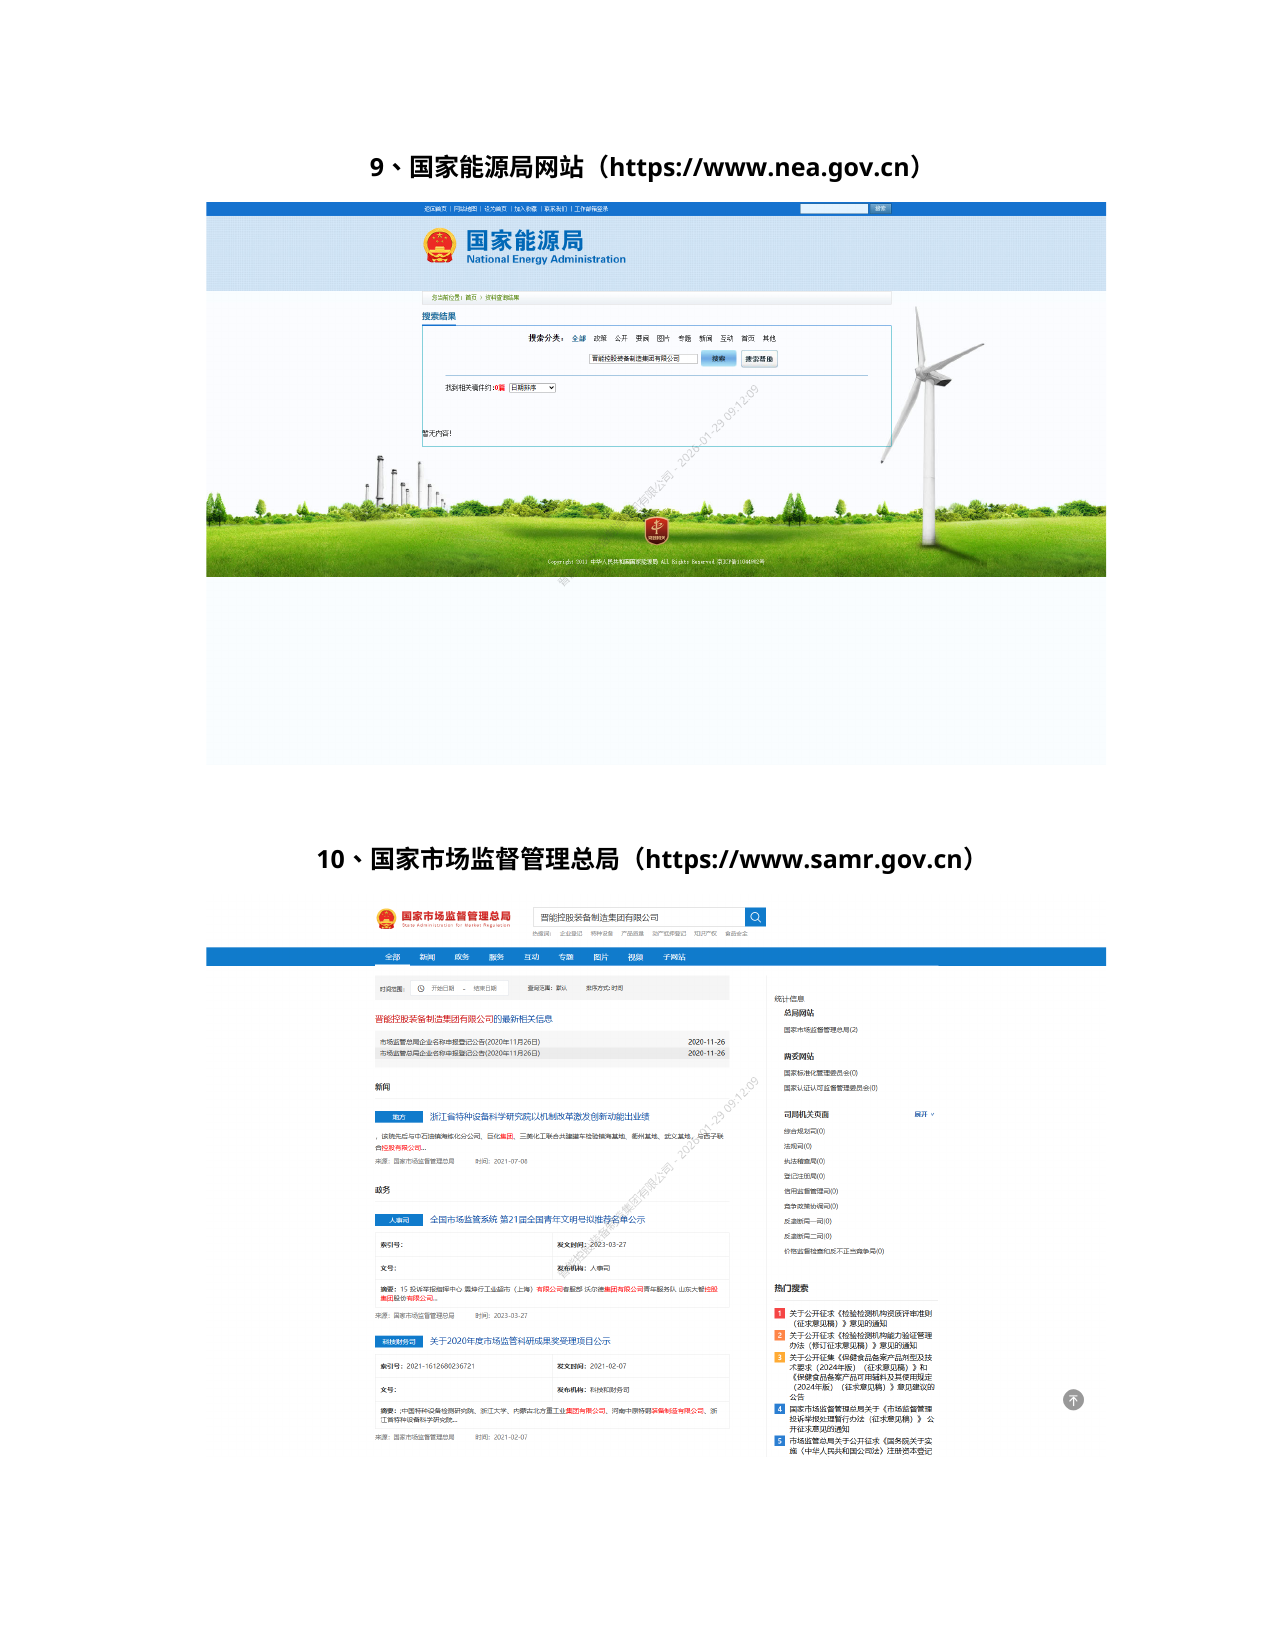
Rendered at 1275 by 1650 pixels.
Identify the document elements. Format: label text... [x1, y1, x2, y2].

picture [206, 202, 1107, 765]
picture [206, 894, 1107, 1457]
